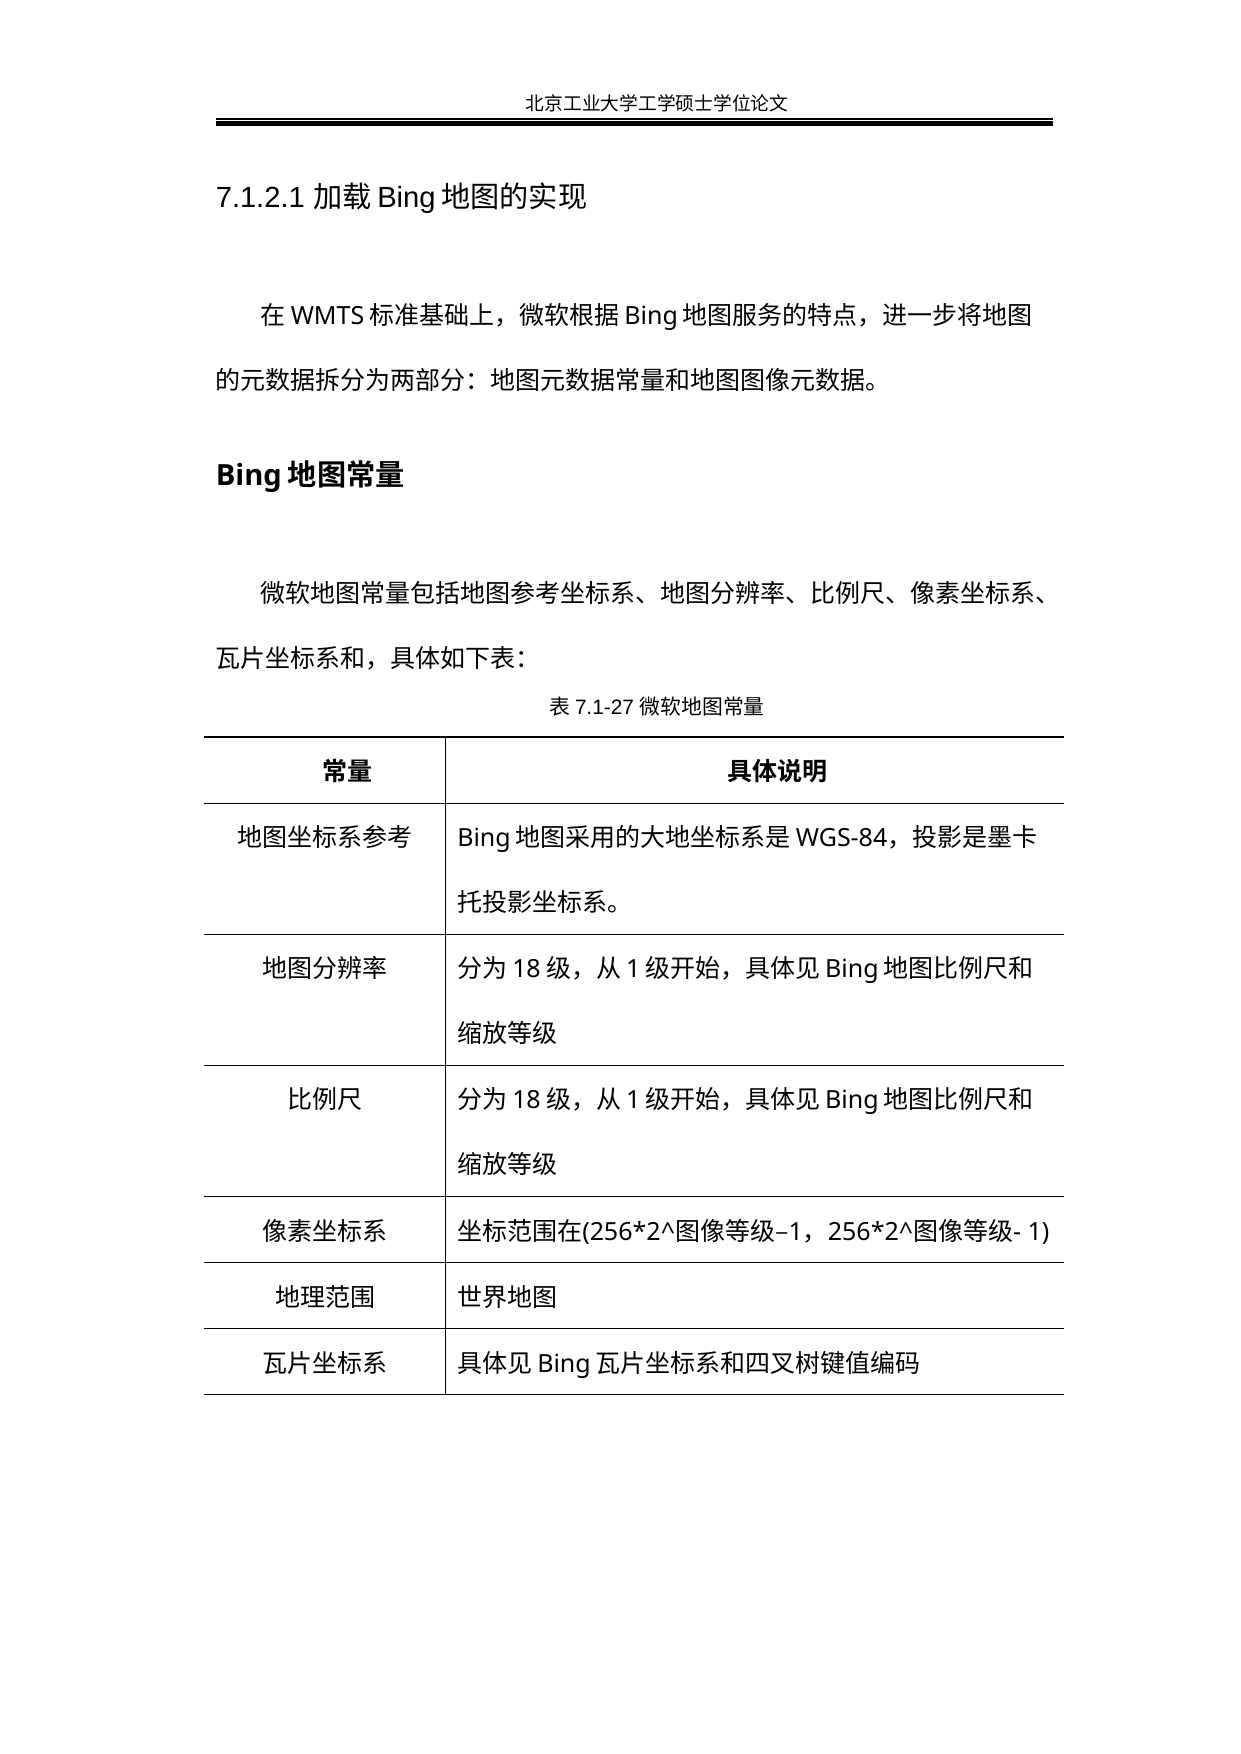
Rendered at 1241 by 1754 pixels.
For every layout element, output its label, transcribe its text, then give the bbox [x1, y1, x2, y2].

subtitle 加载Bing地图的实现 [216, 162, 1053, 227]
subtitle Bing地图常量 [216, 440, 1053, 505]
table_cell 比例尺 [204, 1066, 445, 1196]
text 微软地图常量包括地图参考坐标系、地图分辨率、比例尺、像素坐标系、瓦片坐标系和，具体如下表： [216, 559, 1053, 689]
table_cell 具体见Bing瓦片坐标系和四叉树键值编码 [446, 1329, 1064, 1394]
table_cell 坐标范围在(256*2^图像等级–1，256*2^图像等级- 1) [446, 1197, 1064, 1262]
table_cell 地图分辨率 [204, 935, 445, 1064]
table_header 常量 [204, 738, 445, 802]
table_cell 分为18级，从1级开始，具体见Bing地图比例尺和缩放等级 [446, 935, 1064, 1064]
table_header 具体说明 [446, 738, 1064, 802]
table_cell 分为18级，从1级开始，具体见Bing地图比例尺和缩放等级 [446, 1066, 1064, 1196]
table_cell 瓦片坐标系 [204, 1329, 445, 1394]
table_cell 地图坐标系参考 [204, 804, 445, 933]
table_cell Bing地图采用的大地坐标系是WGS-84，投影是墨卡托投影坐标系。 [446, 804, 1064, 933]
table_cell 世界地图 [446, 1263, 1064, 1328]
table_cell 像素坐标系 [204, 1197, 445, 1262]
text 在WMTS标准基础上，微软根据Bing地图服务的特点，进一步将地图的元数据拆分为两部分：地图元数据常量和地图图像元数据。 [216, 281, 1053, 411]
table_cell 地理范围 [204, 1263, 445, 1328]
